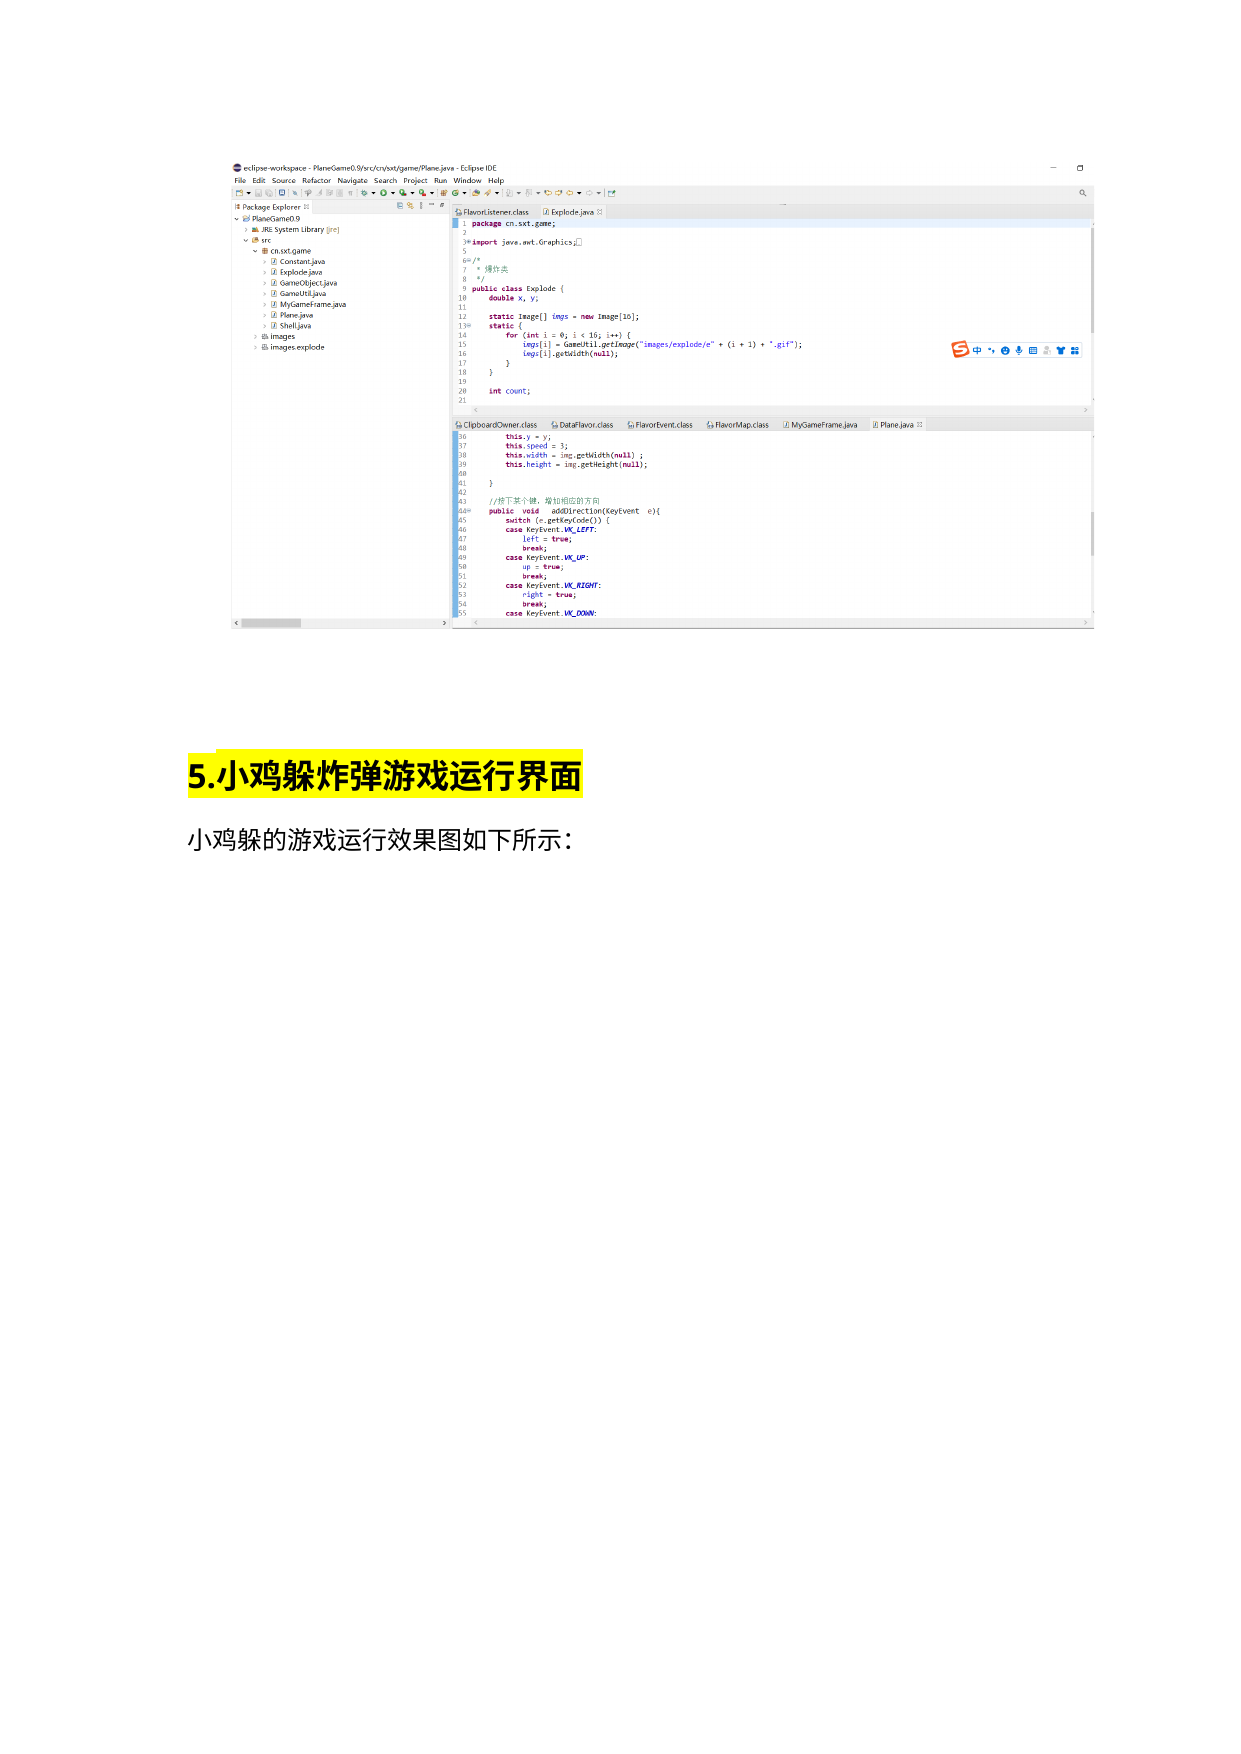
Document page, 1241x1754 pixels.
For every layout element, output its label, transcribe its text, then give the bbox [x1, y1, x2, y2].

subtitle 5.小鸡躲炸弹游戏运行界面 [187, 741, 1053, 806]
picture [231, 162, 1095, 629]
text 小鸡躲的游戏运行效果图如下所示： [187, 806, 1053, 871]
